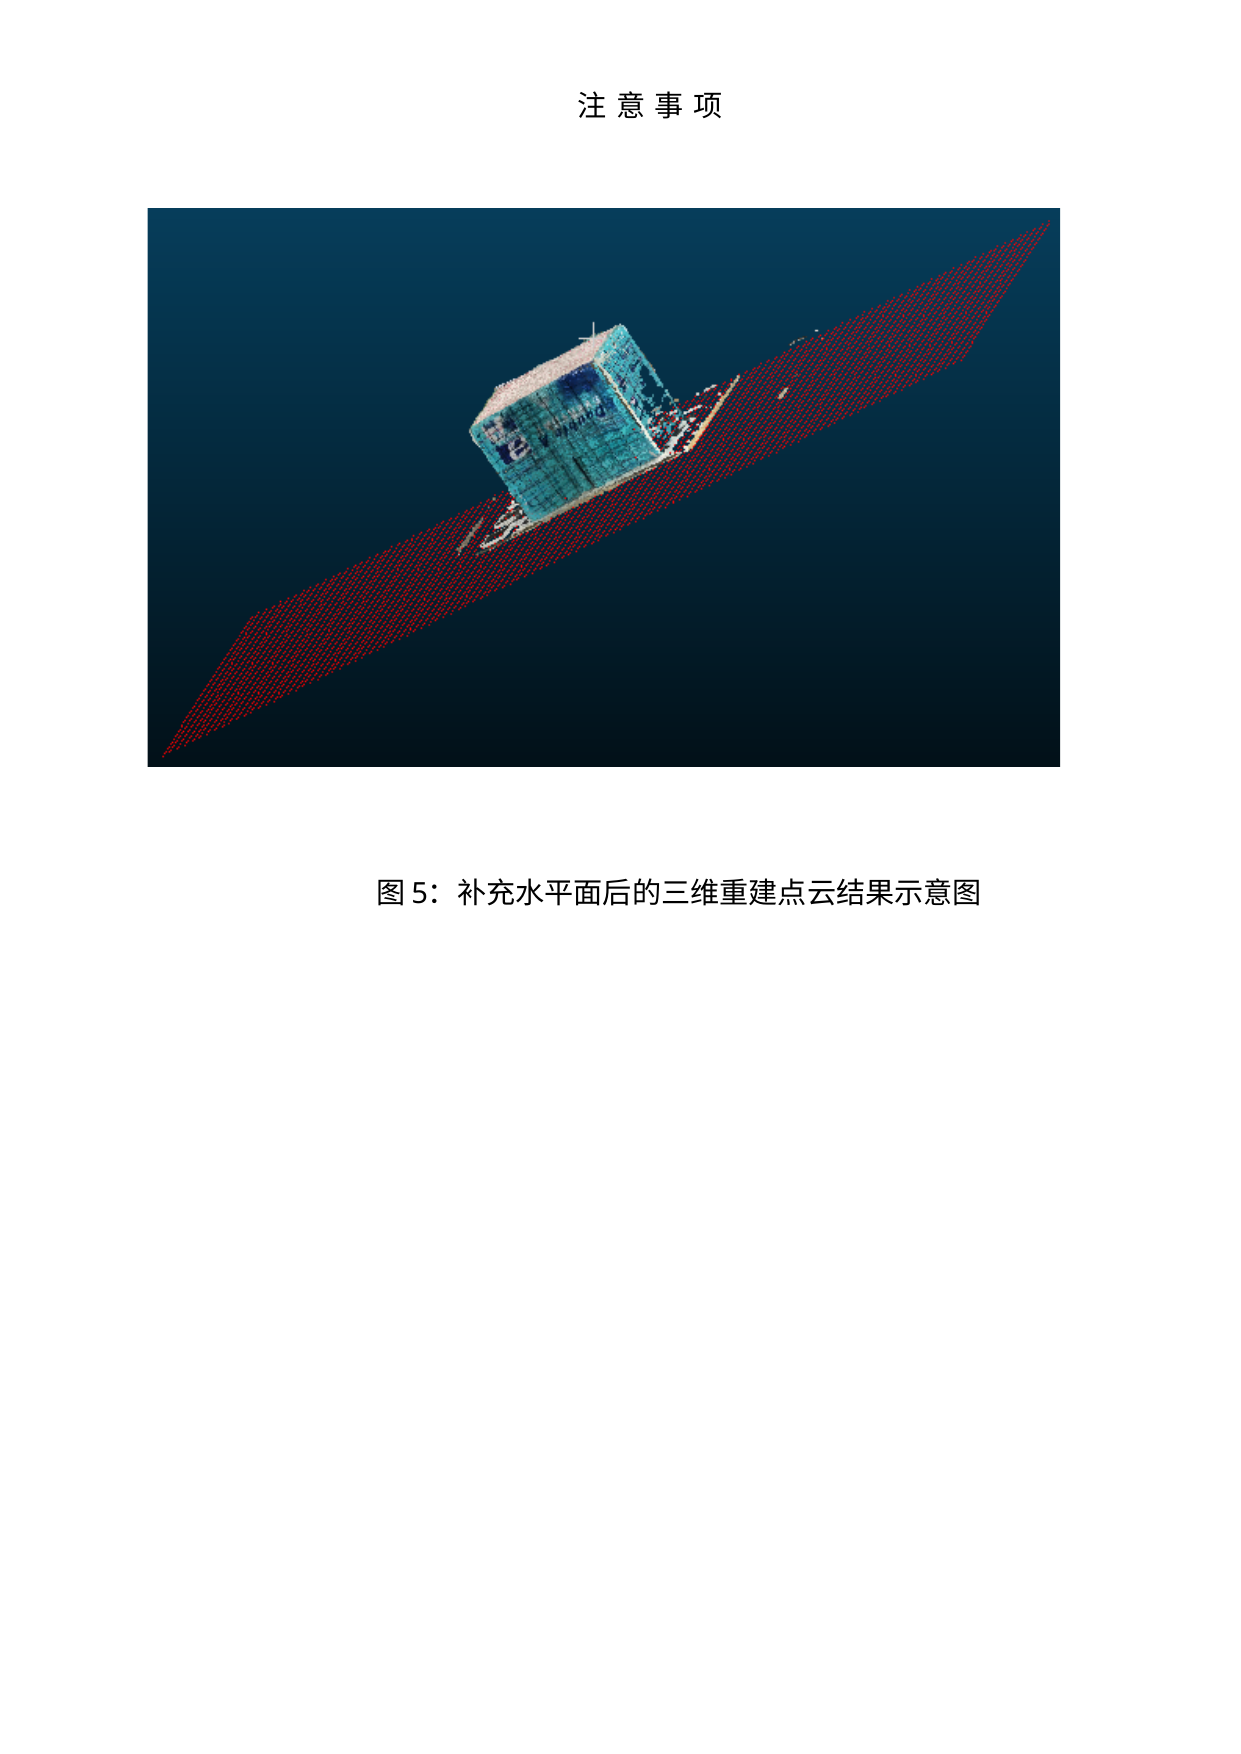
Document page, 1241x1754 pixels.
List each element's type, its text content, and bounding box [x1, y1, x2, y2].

picture [858, 401, 865, 408]
picture [911, 291, 918, 298]
picture [959, 316, 968, 325]
picture [950, 291, 959, 300]
picture [836, 393, 846, 411]
picture [433, 524, 441, 532]
picture [147, 230, 1061, 304]
text 图5：补充水平面后的三维重建点云结果示意图 [148, 858, 1152, 923]
picture [147, 291, 1061, 767]
picture [917, 314, 927, 328]
picture [1000, 291, 1006, 298]
picture [900, 314, 907, 323]
picture [843, 341, 852, 352]
picture [762, 390, 769, 398]
picture [795, 404, 802, 414]
picture [801, 390, 810, 398]
